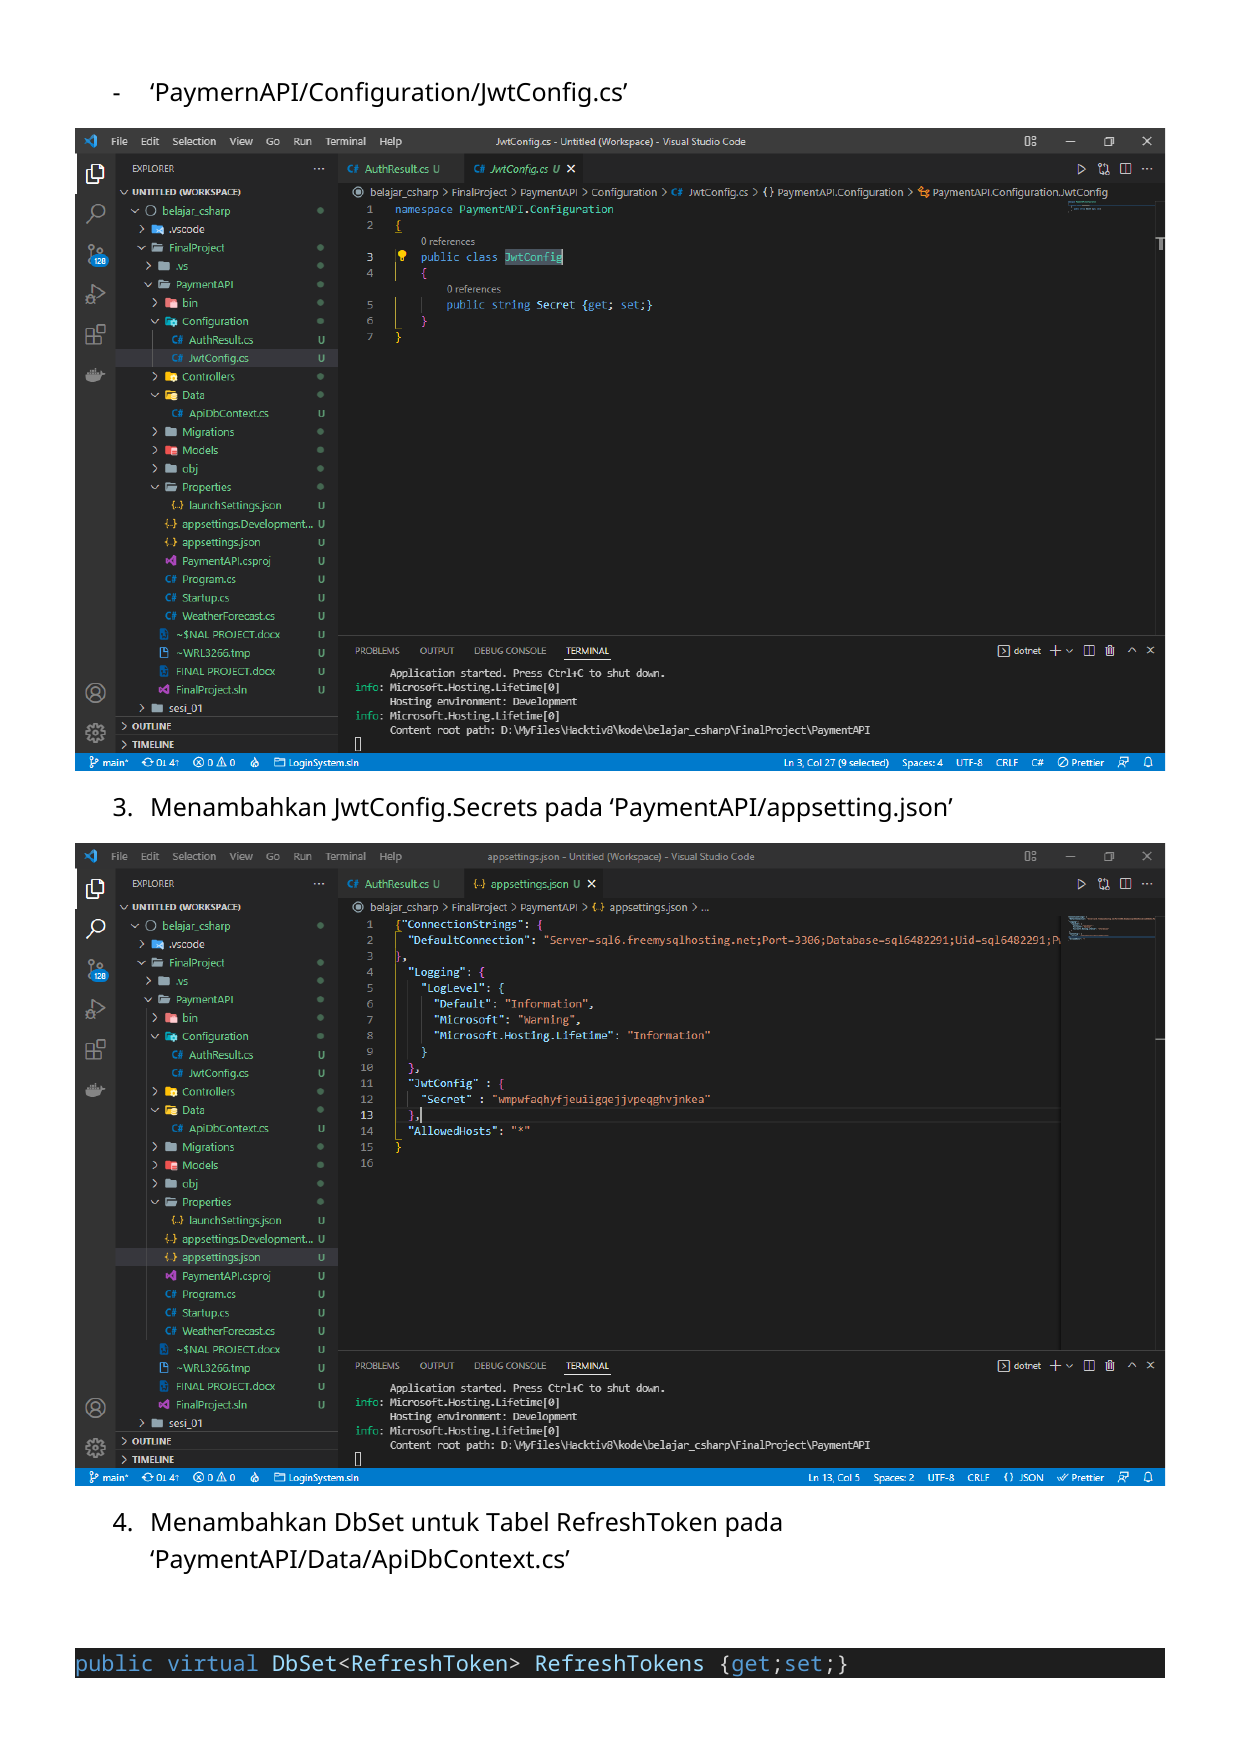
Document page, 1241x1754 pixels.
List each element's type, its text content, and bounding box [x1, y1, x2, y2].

list ‘PaymernAPI/Configuration/JwtConfig.cs’ [112, 75, 1165, 109]
text public virtual DbSet<RefreshToken> RefreshTokens {get;set;} [75, 1648, 1165, 1678]
list Menambahkan JwtConfig.Secrets pada ‘PaymentAPI/appsetting.json’ [112, 790, 1165, 824]
picture [75, 843, 1166, 1486]
list Menambahkan DbSet untuk Tabel RefreshToken pada ‘PaymentAPI/Data/ApiDbContext.cs’ [112, 1505, 1165, 1576]
picture [75, 128, 1166, 771]
